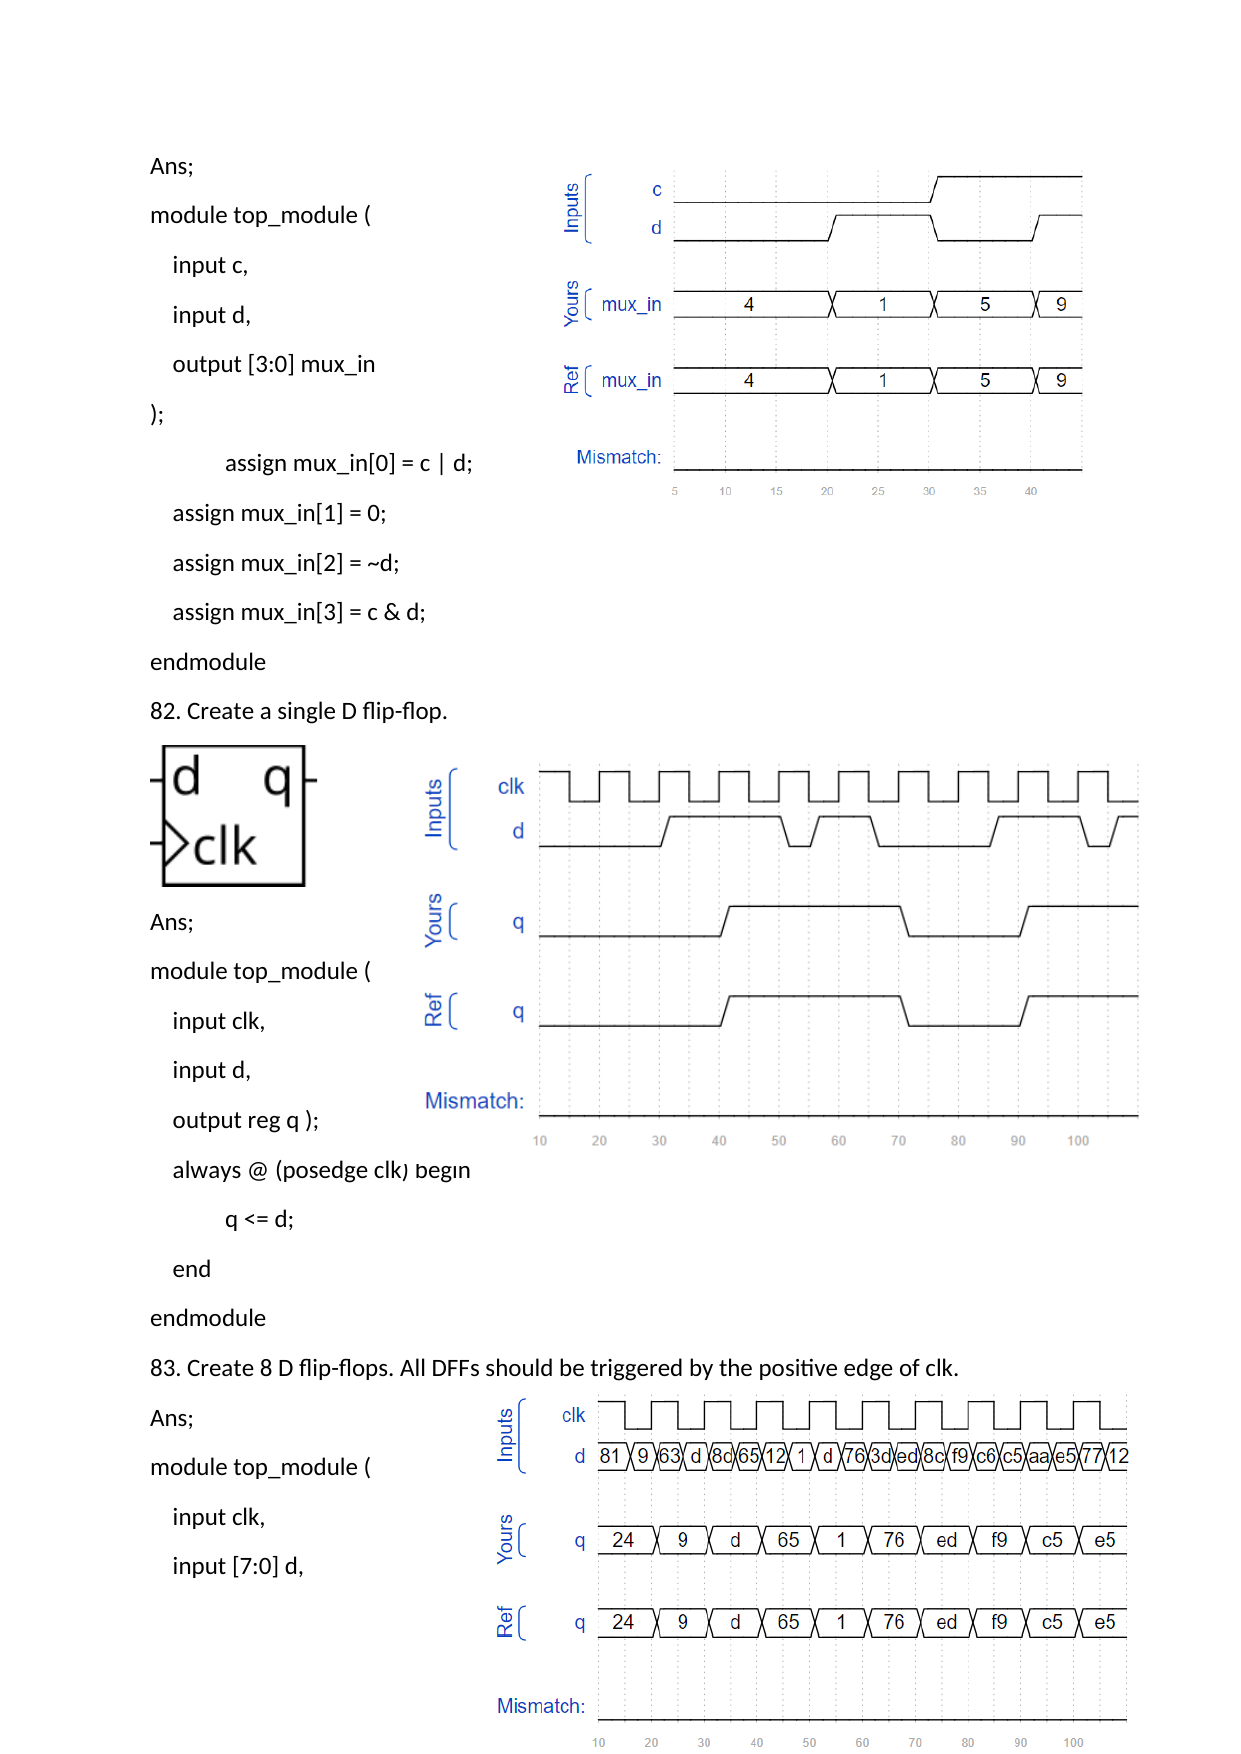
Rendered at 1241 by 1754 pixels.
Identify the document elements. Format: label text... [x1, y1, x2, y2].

text always @ (posedge clk) begin [150, 1154, 1090, 1184]
picture [150, 745, 318, 887]
picture [401, 746, 1144, 1164]
picture [470, 1385, 1134, 1754]
text input c, [150, 249, 537, 280]
text assign mux_in[0] = c | d; [150, 447, 537, 478]
text input clk, [150, 1005, 401, 1036]
text 82. Create a single D flip-flop. [150, 695, 1090, 726]
text output reg q ); [150, 1104, 401, 1135]
text assign mux_in[2] = ~d; [150, 547, 1090, 577]
text q <= d; [150, 1203, 1090, 1234]
text assign mux_in[3] = c & d; [150, 596, 1090, 627]
text end [150, 1253, 1090, 1283]
text Ans; [150, 150, 537, 181]
text assign mux_in[1] = 0; [150, 497, 1090, 528]
text endmodule [150, 1303, 1090, 1333]
text input d, [150, 299, 537, 329]
text input [7:0] d, [150, 1551, 470, 1581]
text endmodule [150, 646, 1090, 676]
picture [537, 150, 1105, 508]
text output [3:0] mux_in [150, 348, 537, 379]
text Ans; [150, 906, 401, 936]
text module top_module ( [150, 1451, 470, 1482]
text module top_module ( [150, 956, 401, 986]
text 83. Create 8 D flip-flops. All DFFs should be triggered by the positive edge of clk. [150, 1352, 1090, 1383]
text input clk, [150, 1501, 470, 1531]
text module top_module ( [150, 199, 537, 230]
text Ans; [150, 1402, 470, 1432]
text ); [150, 398, 537, 428]
text input d, [150, 1055, 401, 1085]
